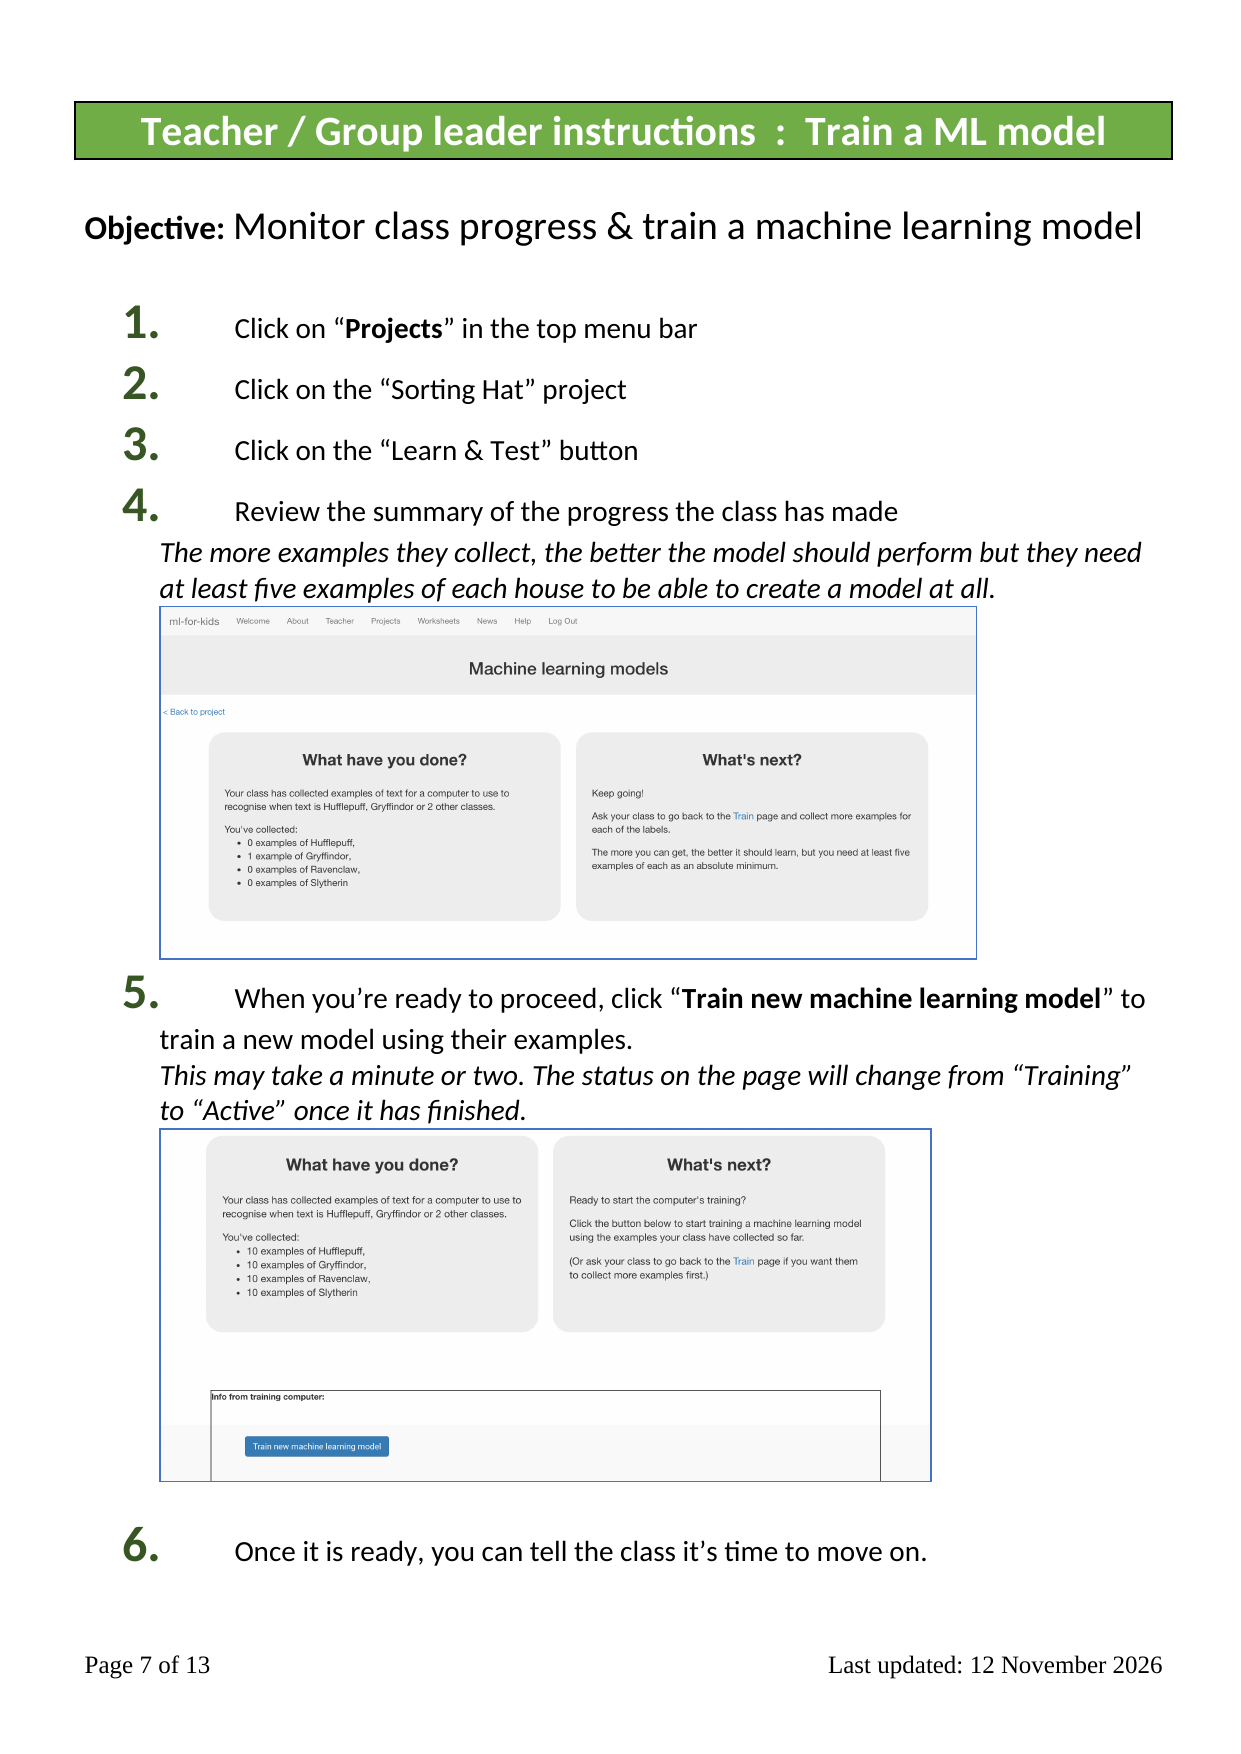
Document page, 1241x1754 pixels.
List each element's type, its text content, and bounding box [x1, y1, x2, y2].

text Teacher / Group leader instructions : Train a ML model [76, 103, 1171, 158]
picture [161, 607, 976, 958]
list Click on “Projects” in the top menu bar [122, 290, 1163, 351]
list Click on the “Sorting Hat” project [122, 351, 1163, 412]
picture [161, 1130, 930, 1481]
list Once it is ready, you can tell the class it’s time to move on. [122, 1513, 1163, 1574]
list Click on the “Learn & Test” button [122, 412, 1163, 473]
text Objective: Monitor class progress & train a machine learning model [84, 201, 1163, 249]
